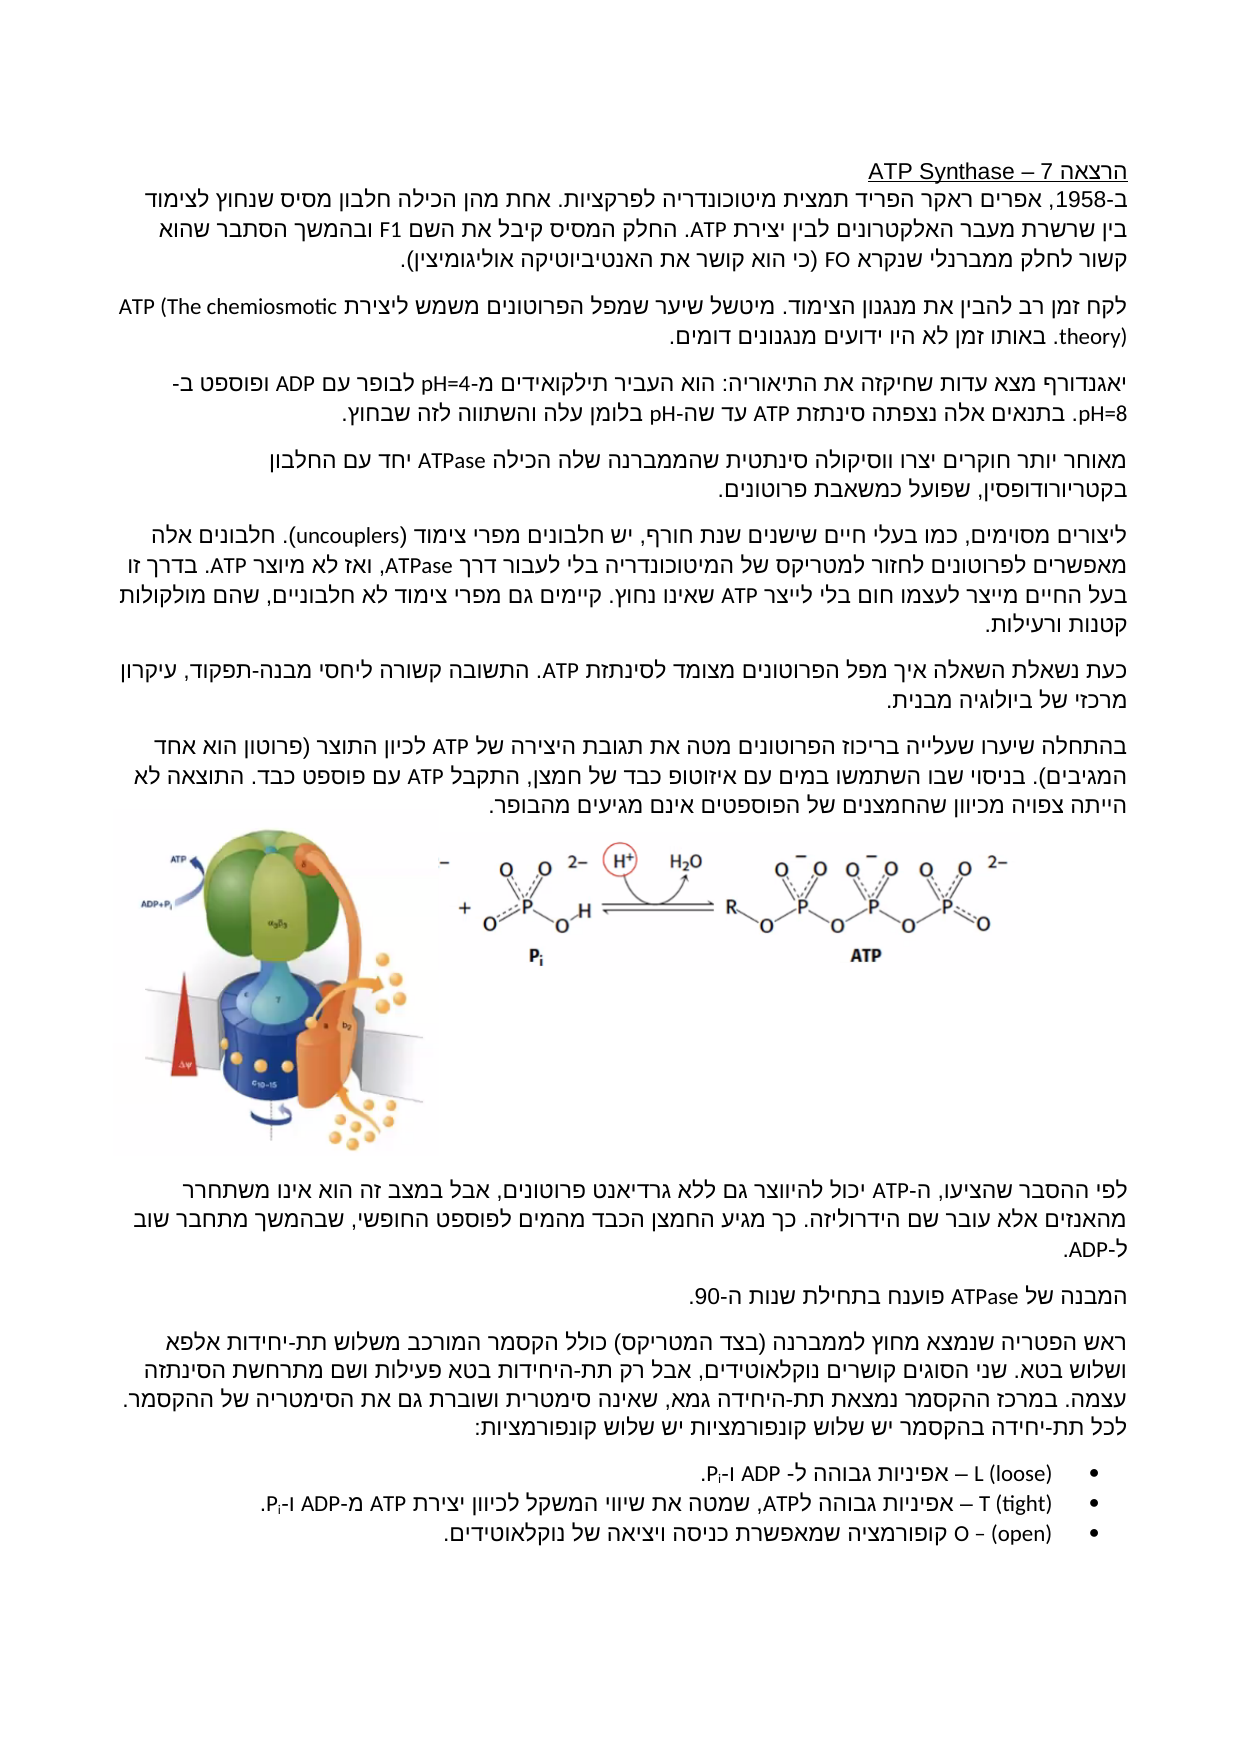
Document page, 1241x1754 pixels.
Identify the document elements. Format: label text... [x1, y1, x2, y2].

text ב-1958, אפרים ראקר הפריד תמצית מיטוכונדריה לפרקציות. אחת מהן הכילה חלבון מסיס שנחוץ לצימוד בין שרשרת מעבר האלקטרונים לבין יצירת ATP. החלק המסיס קיבל את השם F1 ובהמשך הסתבר שהוא קשור לחלק ממברנלי שנקרא FO (כי הוא קושר את האנטיביוטיקה אוליגומיצין). [112, 186, 1128, 273]
text לקח זמן רב להבין את מנגנון הצימוד. מיטשל שיער שמפל הפרוטונים משמש ליצירת ATP (The chemiosmotic theory). באותו זמן לא היו ידועים מנגנונים דומים. [112, 292, 1128, 350]
list T (tight) – אפיניות גבוהה לATP, שמטה את שיווי המשקל לכיוון יצירת ATP מ-ADP ו-Pi. [112, 1489, 1090, 1517]
text בהתחלה שיערו שעלייה בריכוז הפרוטונים מטה את תגובת היצירה של ATP לכיון התוצר (פרוטון הוא אחד המגיבים). בניסוי שבו השתמשו במים עם איזוטופ כבד של חמצן, התקבל ATP עם פוספט כבד. התוצאה לא הייתה צפויה מכיוון שהחמצנים של הפוספטים אינם מגיעים מהבופר. [112, 732, 1128, 818]
text יאגנדורף מצא עדות שחיקזה את התיאוריה: הוא העביר תילקואידים מ-pH=4 לבופר עם ADP ופוספט ב- pH=8. בתנאים אלה נצפתה סינתזת ATP עד שה-pH בלומן עלה והשתווה לזה שבחוץ. [112, 369, 1128, 427]
text ראש הפטריה שנמצא מחוץ לממברנה (בצד המטריקס) כולל הקסמר המורכב משלוש תת-יחידות אלפא ושלוש בטא. שני הסוגים קושרים נוקלאוטידים, אבל רק תת-היחידות בטא פעילות ושם מתרחשת הסינתזה עצמה. במרכז ההקסמר נמצאת תת-היחידה גמא, שאינה סימטרית ושוברת גם את הסימטריה של ההקסמר. לכל תת-יחידה בהקסמר יש שלוש קונפורמציות יש שלוש קונפורמציות: [112, 1329, 1128, 1440]
text כעת נשאלת השאלה איך מפל הפרוטונים מצומד לסינתזת ATP. התשובה קשורה ליחסי מבנה-תפקוד, עיקרון מרכזי של ביולוגיה מבנית. [112, 657, 1128, 713]
text ליצורים מסוימים, כמו בעלי חיים שישנים שנת חורף, יש חלבונים מפרי צימוד (uncouplers). חלבונים אלה מאפשרים לפרוטונים לחזור למטריקס של המיטוכונדריה בלי לעבור דרך ATPase, ואז לא מיוצר ATP. בדרך זו בעל החיים מייצר לעצמו חום בלי לייצר ATP שאינו נחוץ. קיימים גם מפרי צימוד לא חלבוניים, שהם מולקולות קטנות ורעילות. [112, 521, 1128, 638]
list L (loose) – אפיניות גבוהה ל- ADP ו-Pi. [112, 1459, 1090, 1487]
text המבנה של ATPase פוענח בתחילת שנות ה-90. [112, 1282, 1128, 1310]
subtitle הרצאה 7 – ATP Synthase [112, 158, 1128, 184]
list O – (open) קופורמציה שמאפשרת כניסה ויציאה של נוקלאוטידים. [112, 1519, 1090, 1547]
text מאוחר יותר חוקרים יצרו ווסיקולה סינתטית שהממברנה שלה הכילה ATPase יחד עם החלבון בקטריורודופסין, שפועל כמשאבת פרוטונים. [112, 446, 1128, 502]
picture [112, 809, 1020, 1156]
